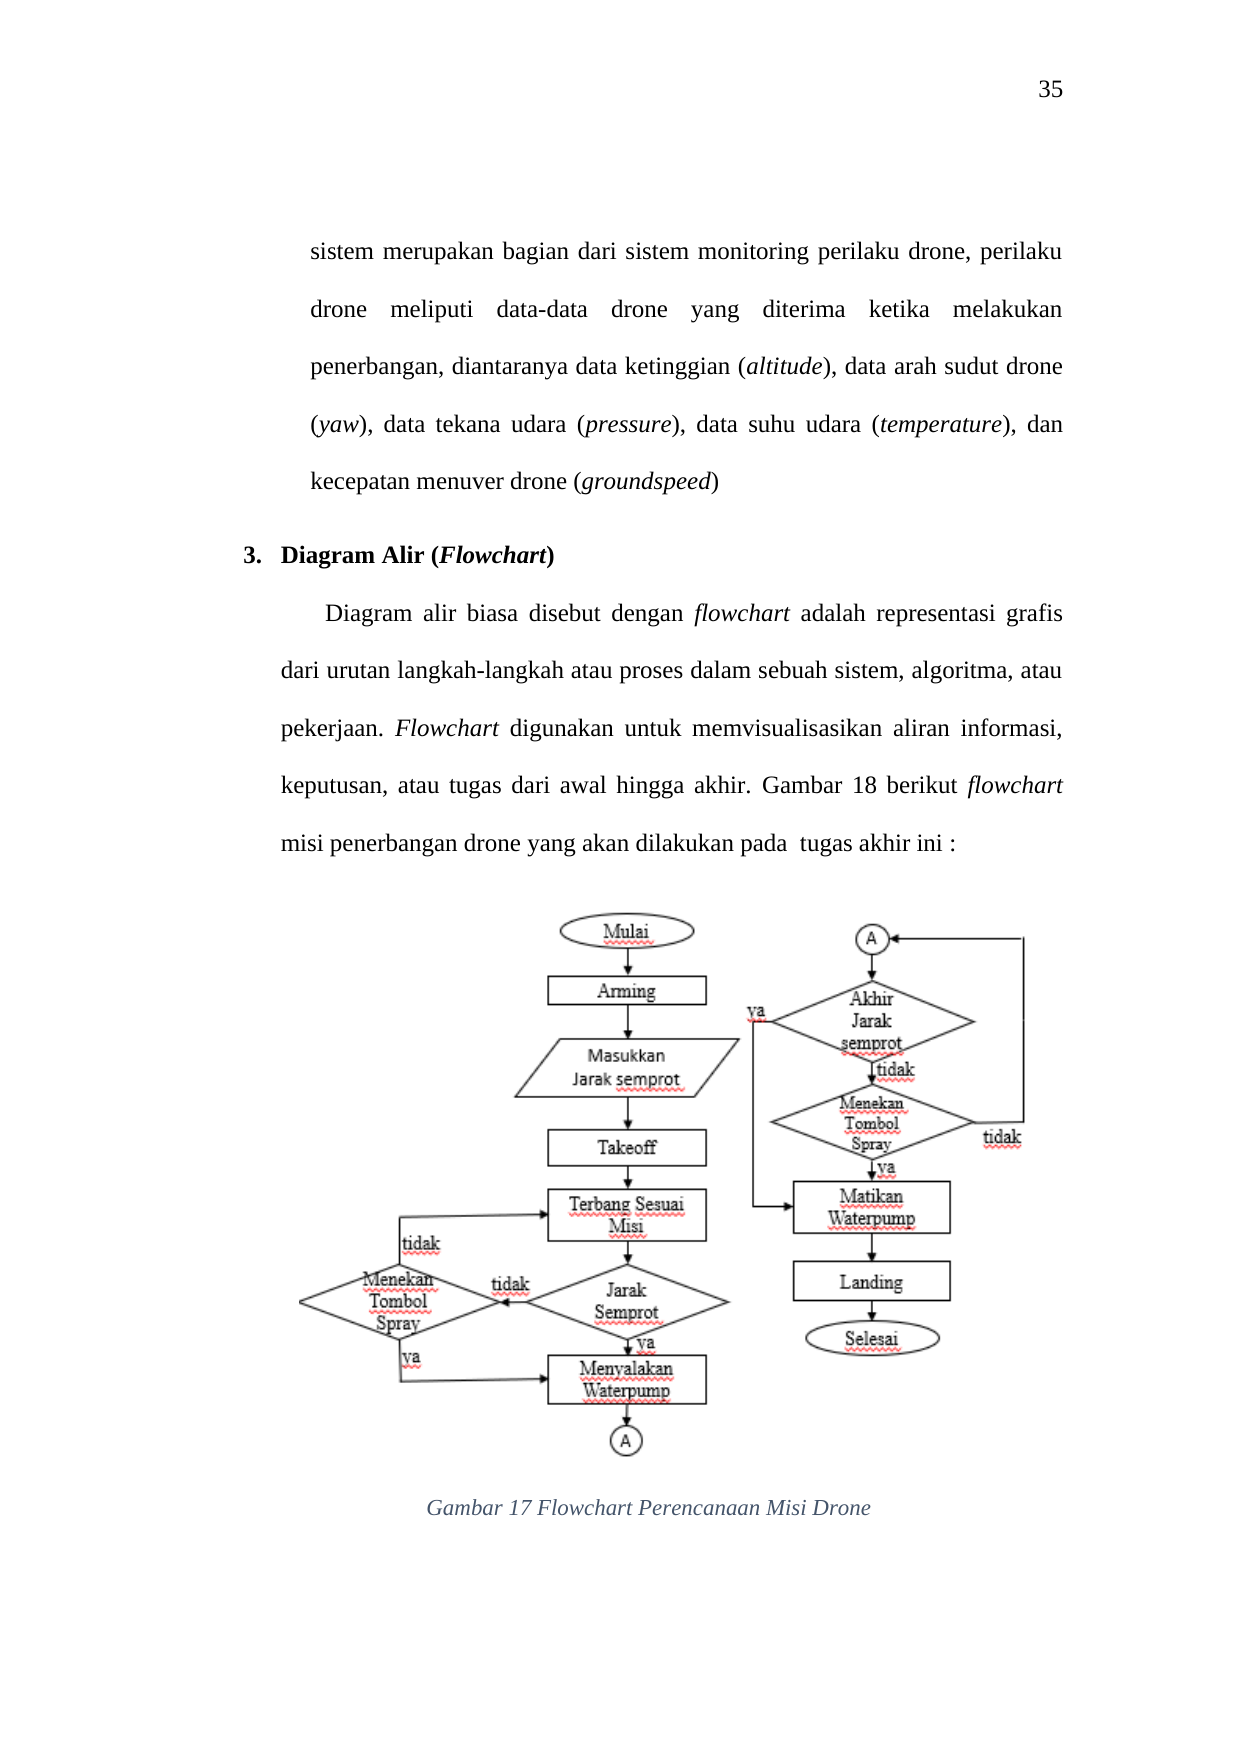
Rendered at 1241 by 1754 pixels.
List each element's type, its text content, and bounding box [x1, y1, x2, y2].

list Diagram alir biasa disebut dengan flowchart adalah representasi grafis dari urutan langkah-langkah atau proses dalam sebuah sistem, algoritma, atau pekerjaan. Flowchart digunakan untuk memvisualisasikan aliran informasi, keputusan, atau tugas dari awal hingga akhir. Gambar 18 berikut flowchart misi penerbangan drone yang akan dilakukan pada tugas akhir ini : [281, 598, 1063, 857]
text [310, 236, 1063, 495]
picture [299, 885, 1045, 1466]
list Diagram Alir (Flowchart) [243, 540, 1063, 569]
